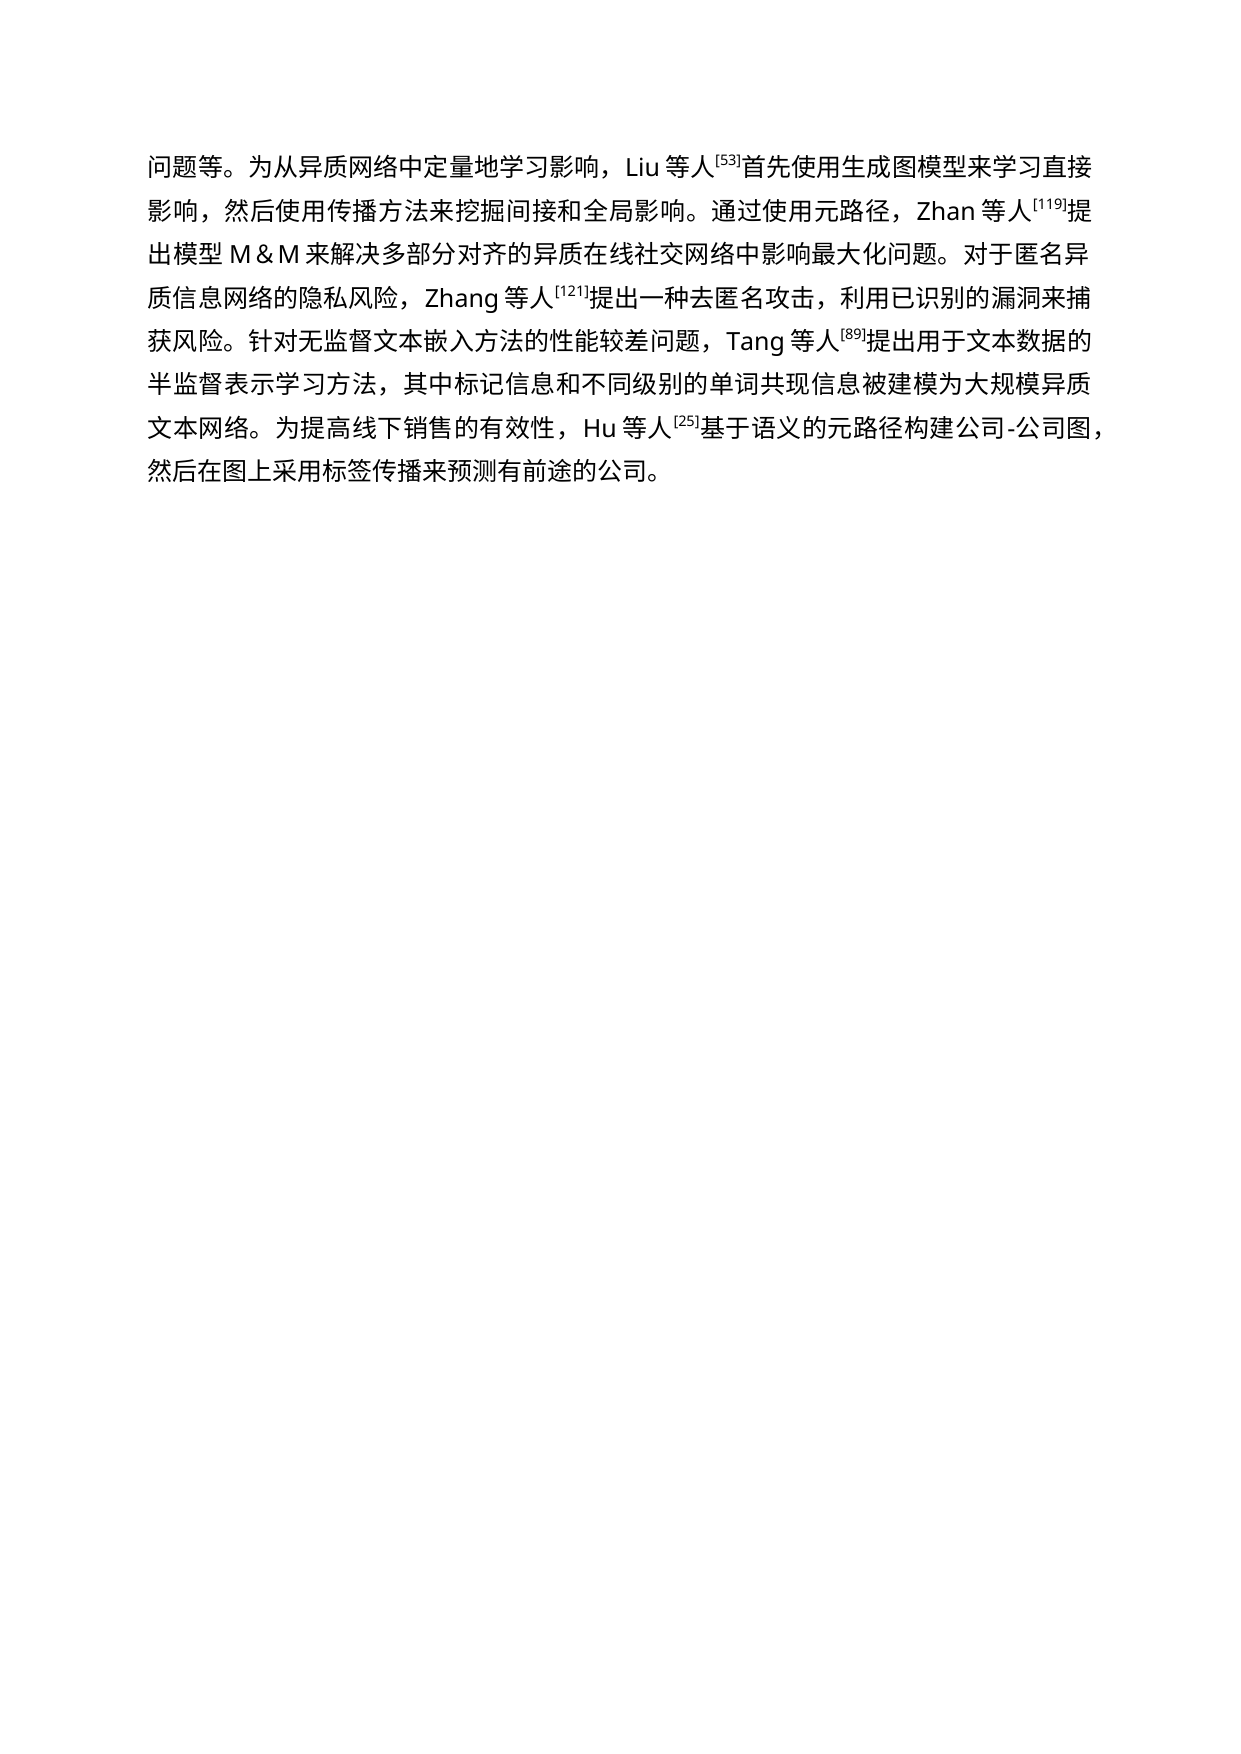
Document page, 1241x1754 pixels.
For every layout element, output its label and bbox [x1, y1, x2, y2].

text [148, 148, 1092, 488]
